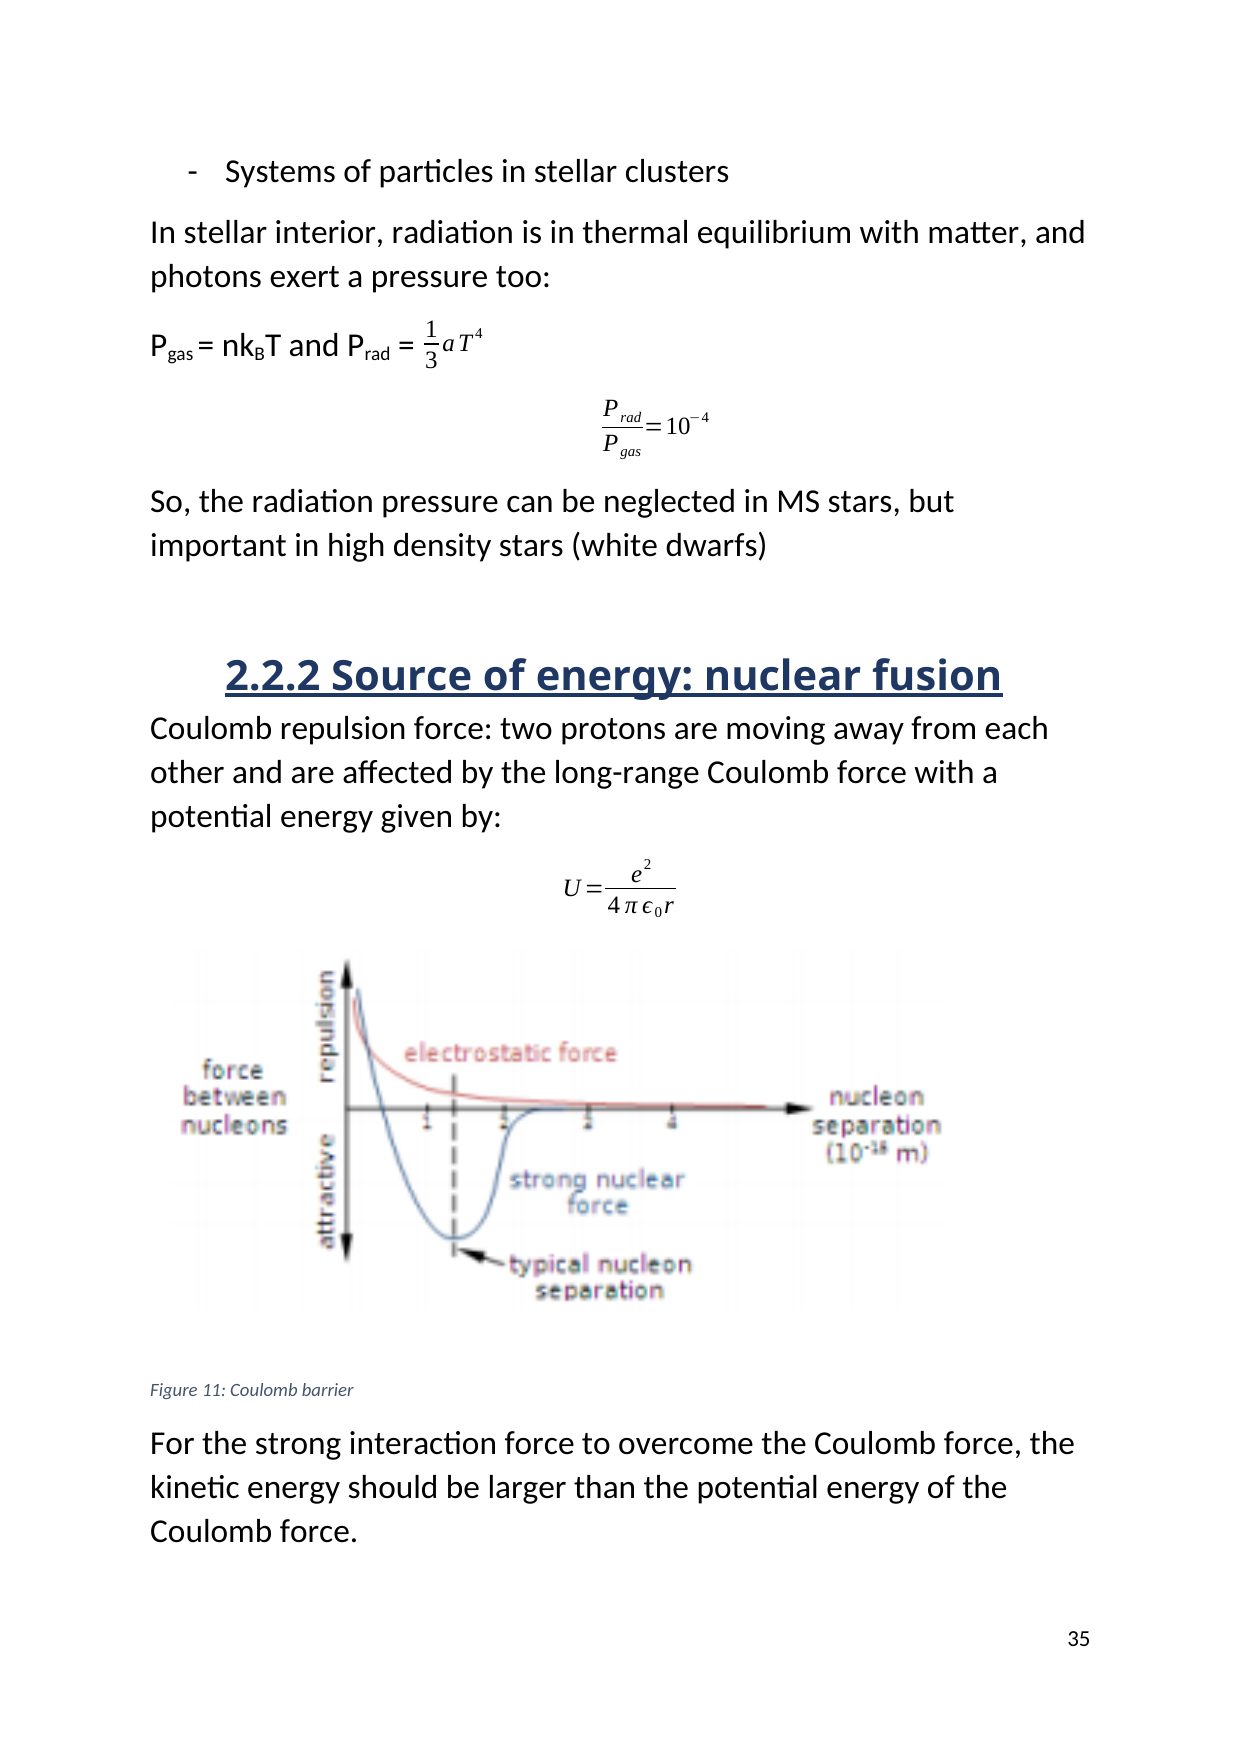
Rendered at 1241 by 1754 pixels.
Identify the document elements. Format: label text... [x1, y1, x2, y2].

text So, the radiation pressure can be neglected in MS stars, but important in high density stars (white dwarfs) [150, 480, 1090, 565]
text Coulomb repulsion force: two protons are moving away from each other and are affected by the long-range Coulomb force with a potential energy given by: [150, 707, 1090, 835]
text In stellar interior, radiation is in thermal equilibrium with matter, and photons exert a pressure too: [150, 211, 1090, 295]
text For the strong interaction force to overcome the Coulomb force, the kinetic energy should be larger than the potential energy of the Coulomb force. [150, 1422, 1090, 1551]
subtitle 2.2.2 Source of energy: nuclear fusion [225, 646, 1090, 702]
text Pgas = nkBT and Prad = [150, 315, 1090, 374]
list Systems of particles in stellar clusters [187, 150, 1090, 191]
picture [150, 940, 1012, 1360]
